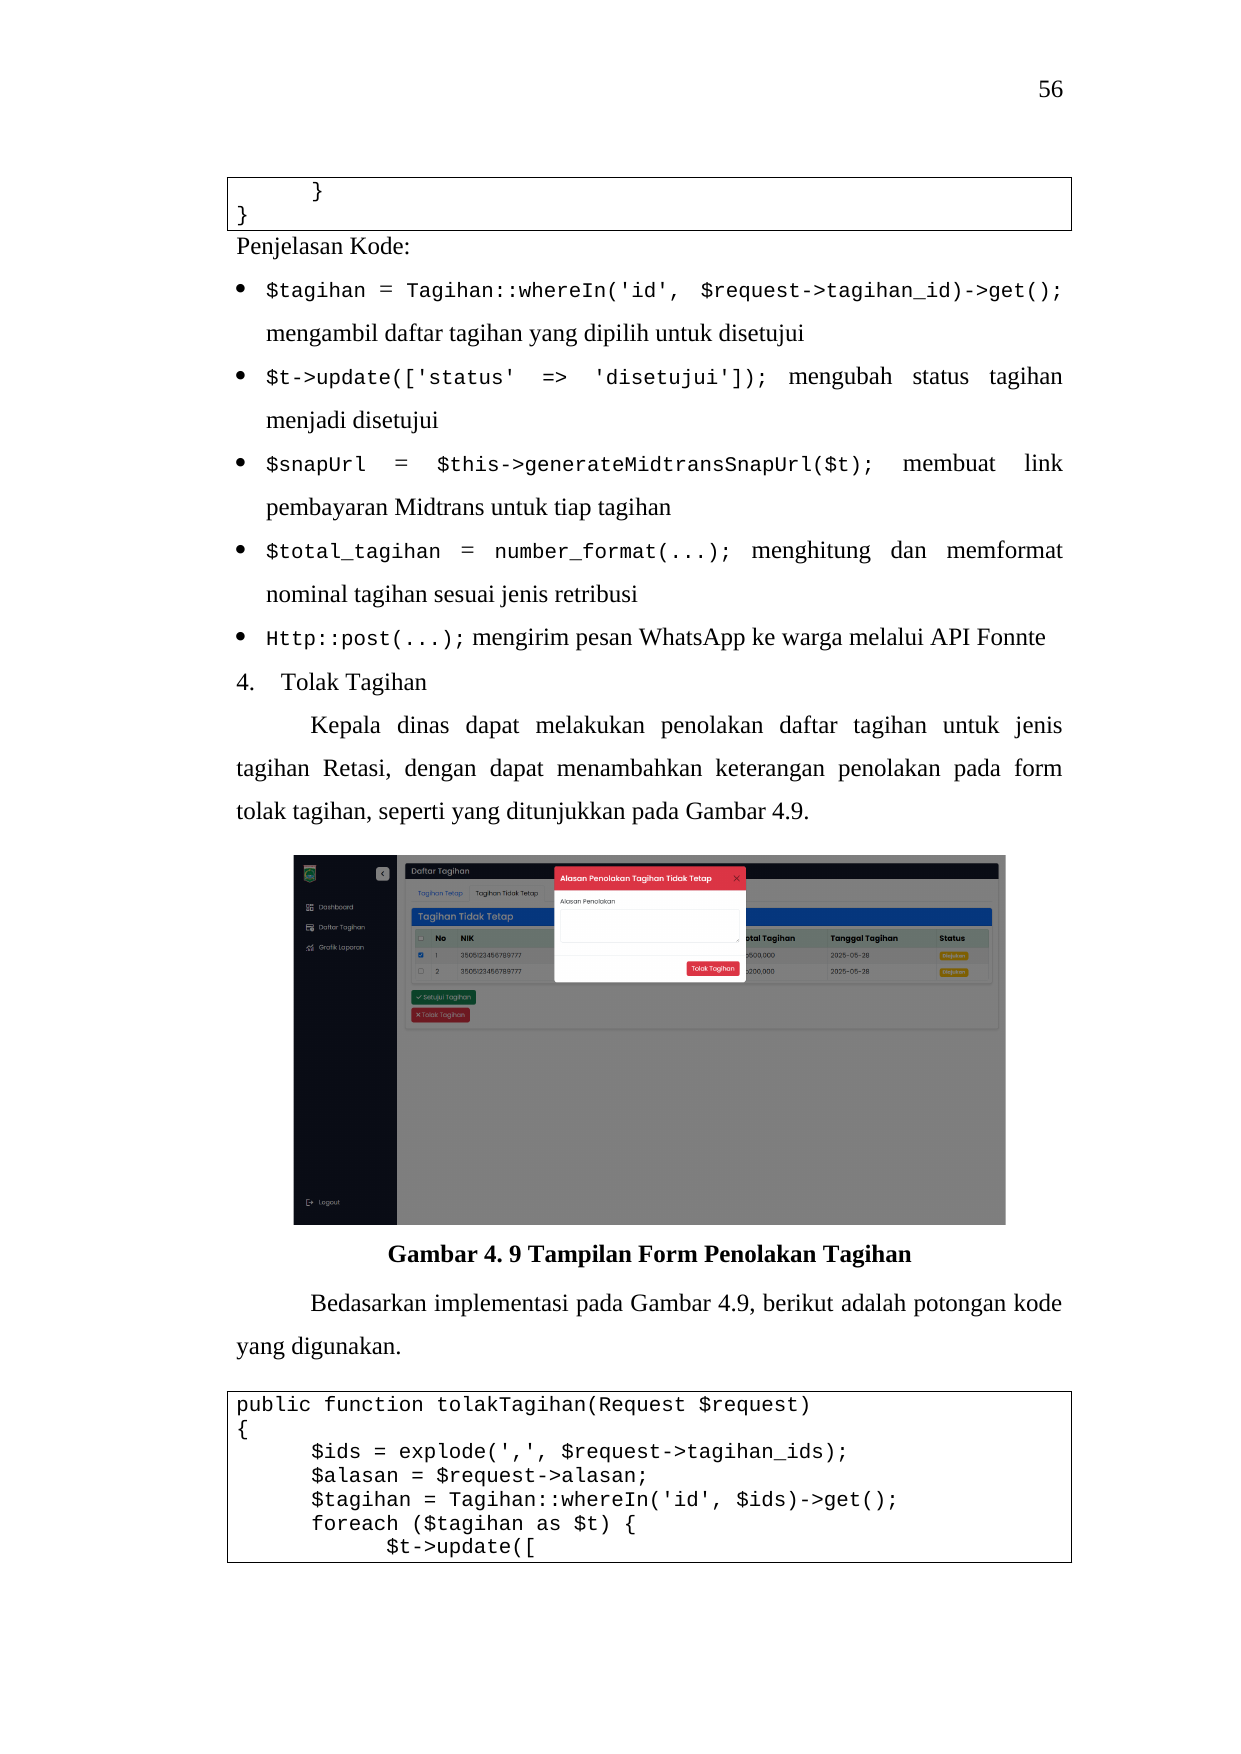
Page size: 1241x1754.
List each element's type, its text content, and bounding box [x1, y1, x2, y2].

list $t->update(['status' => 'disetujui']); mengubah status tagihan menjadi disetujui [236, 361, 1063, 434]
text Penjelasan Kode: [236, 231, 1063, 259]
text } [228, 201, 1071, 230]
text $t->update([ [228, 1533, 1071, 1562]
picture [293, 855, 1006, 1225]
text public function tolakTagihan(Request $request) [228, 1392, 1071, 1418]
text $alasan = $request->alasan; [236, 1465, 1063, 1489]
text Gambar 4. 9 Tampilan Form Penolakan Tagihan [236, 1239, 1063, 1267]
list Http::post(...); mengirim pesan WhatsApp ke warga melalui API Fonnte [236, 622, 1063, 652]
text Bedasarkan implementasi pada Gambar 4.9, berikut adalah potongan kode yang digunakan. [236, 1288, 1063, 1360]
text } [228, 178, 1071, 201]
text $ids = explode(',', $request->tagihan_ids); [236, 1442, 1063, 1465]
list Tolak Tagihan [236, 667, 1063, 695]
list $total_tagihan = number_format(...); menghitung dan memformat nominal tagihan sesuai jenis retribusi [236, 535, 1063, 608]
list $snapUrl = $this->generateMidtransSnapUrl($t); membuat link pembayaran Midtrans untuk tiap tagihan [236, 448, 1063, 521]
list $tagihan = Tagihan::whereIn('id', $request->tagihan_id)->get(); mengambil daftar tagihan yang dipilih untuk disetujui [236, 274, 1063, 347]
text foreach ($tagihan as $t) { [236, 1512, 1063, 1533]
list Kepala dinas dapat melakukan penolakan daftar tagihan untuk jenis tagihan Retasi, dengan dapat menambahkan keterangan penolakan pada form tolak tagihan, seperti yang ditunjukkan pada Gambar 4.9. [236, 710, 1063, 825]
text { [236, 1418, 1063, 1442]
text $tagihan = Tagihan::whereIn('id', $ids)->get(); [236, 1489, 1063, 1512]
